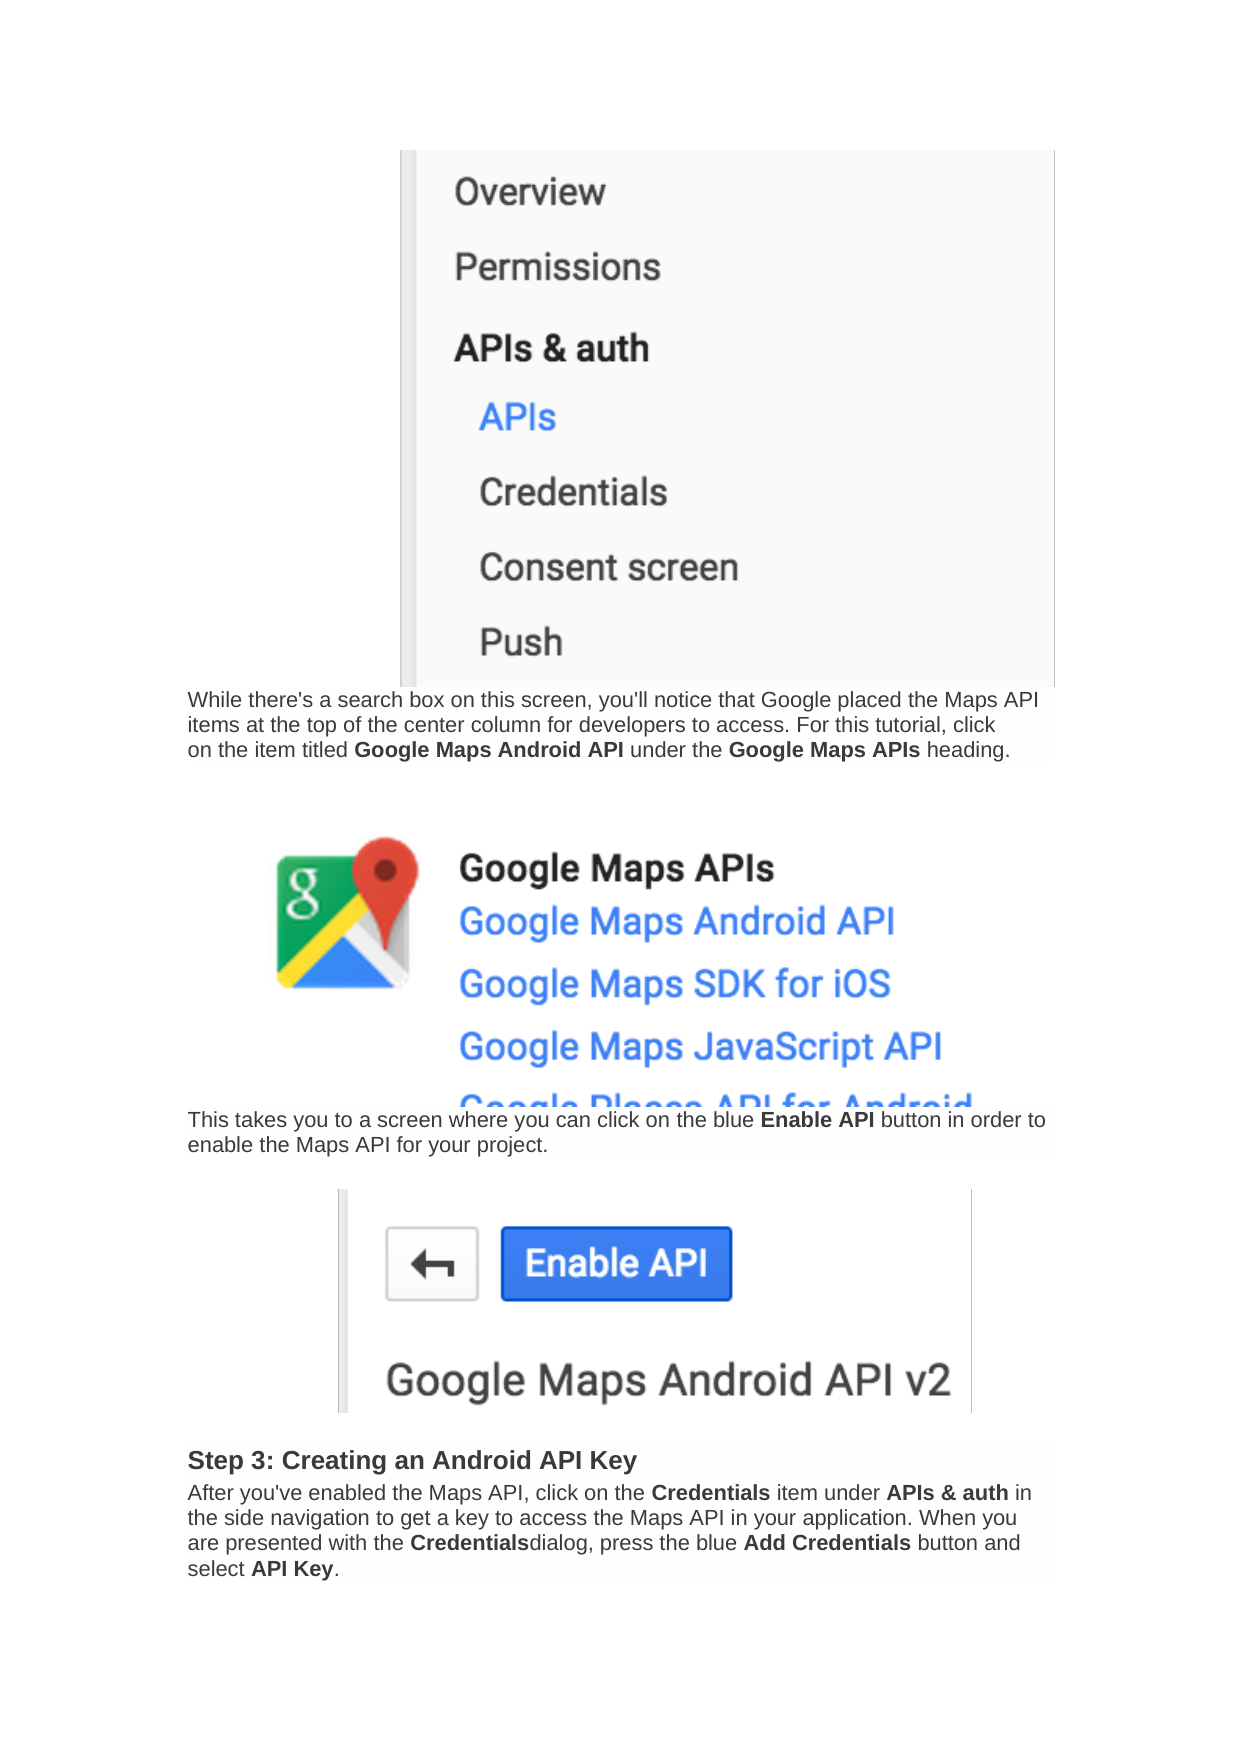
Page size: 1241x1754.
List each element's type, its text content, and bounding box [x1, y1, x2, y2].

picture [187, 794, 1125, 1107]
picture [187, 1189, 1125, 1413]
text Step 3: Creating an Android API Key [187, 1445, 1053, 1475]
picture [187, 150, 1125, 687]
text This takes you to a screen where you can click on the blue Enable API button in order to enable the Maps API for your project. [187, 1107, 1053, 1157]
text After you've enabled the Maps API, click on the Credentials item under APIs & auth in the side navigation to get a key to access the Maps API in your application. When you are presented with the Credentialsdialog, press the blue Add Credentials button and select API Key. [187, 1480, 1053, 1581]
text While there's a search box on this screen, you'll notice that Google placed the Maps API items at the top of the center column for developers to access. For this tutorial, click on the item titled Google Maps Android API under the Google Maps APIs heading. [187, 687, 1053, 762]
